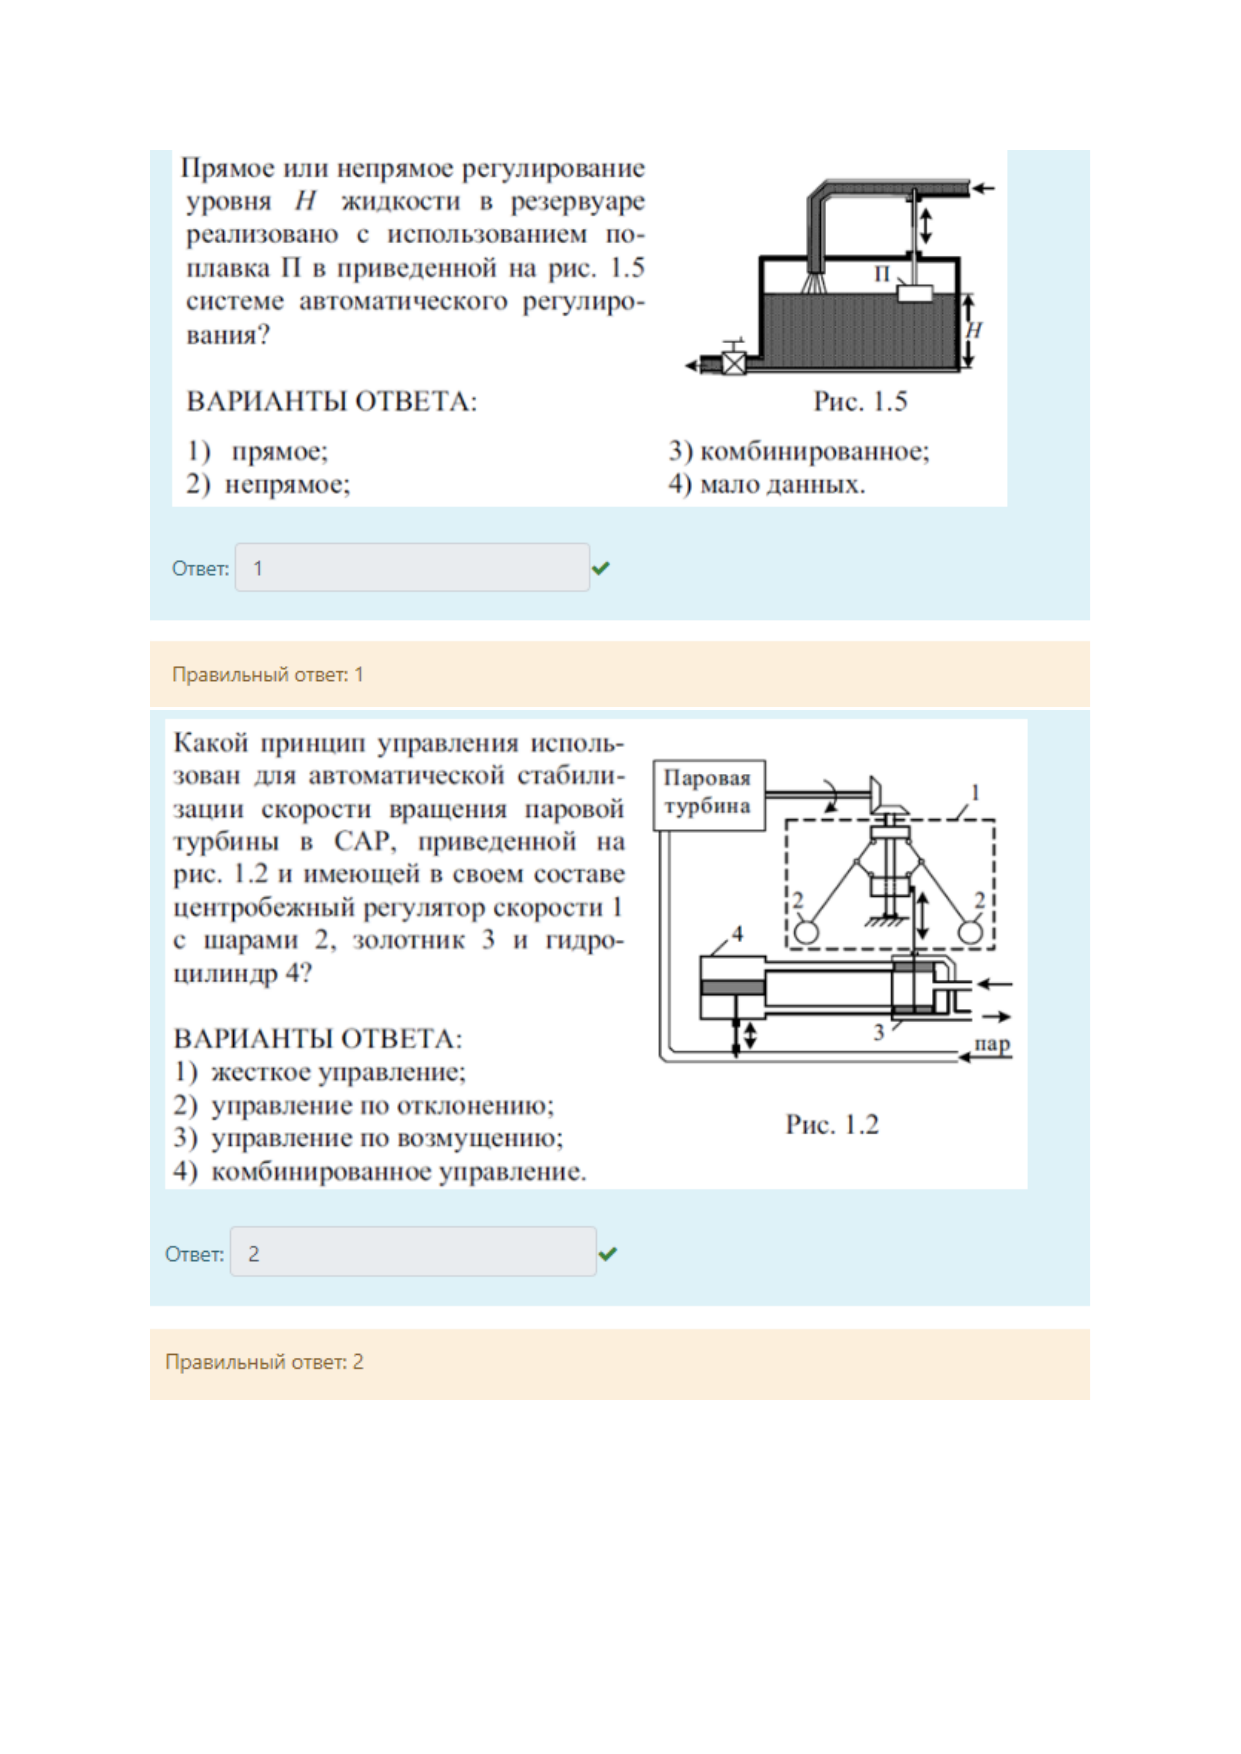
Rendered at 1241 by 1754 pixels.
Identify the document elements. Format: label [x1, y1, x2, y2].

picture [150, 710, 1091, 1400]
picture [150, 150, 1091, 707]
